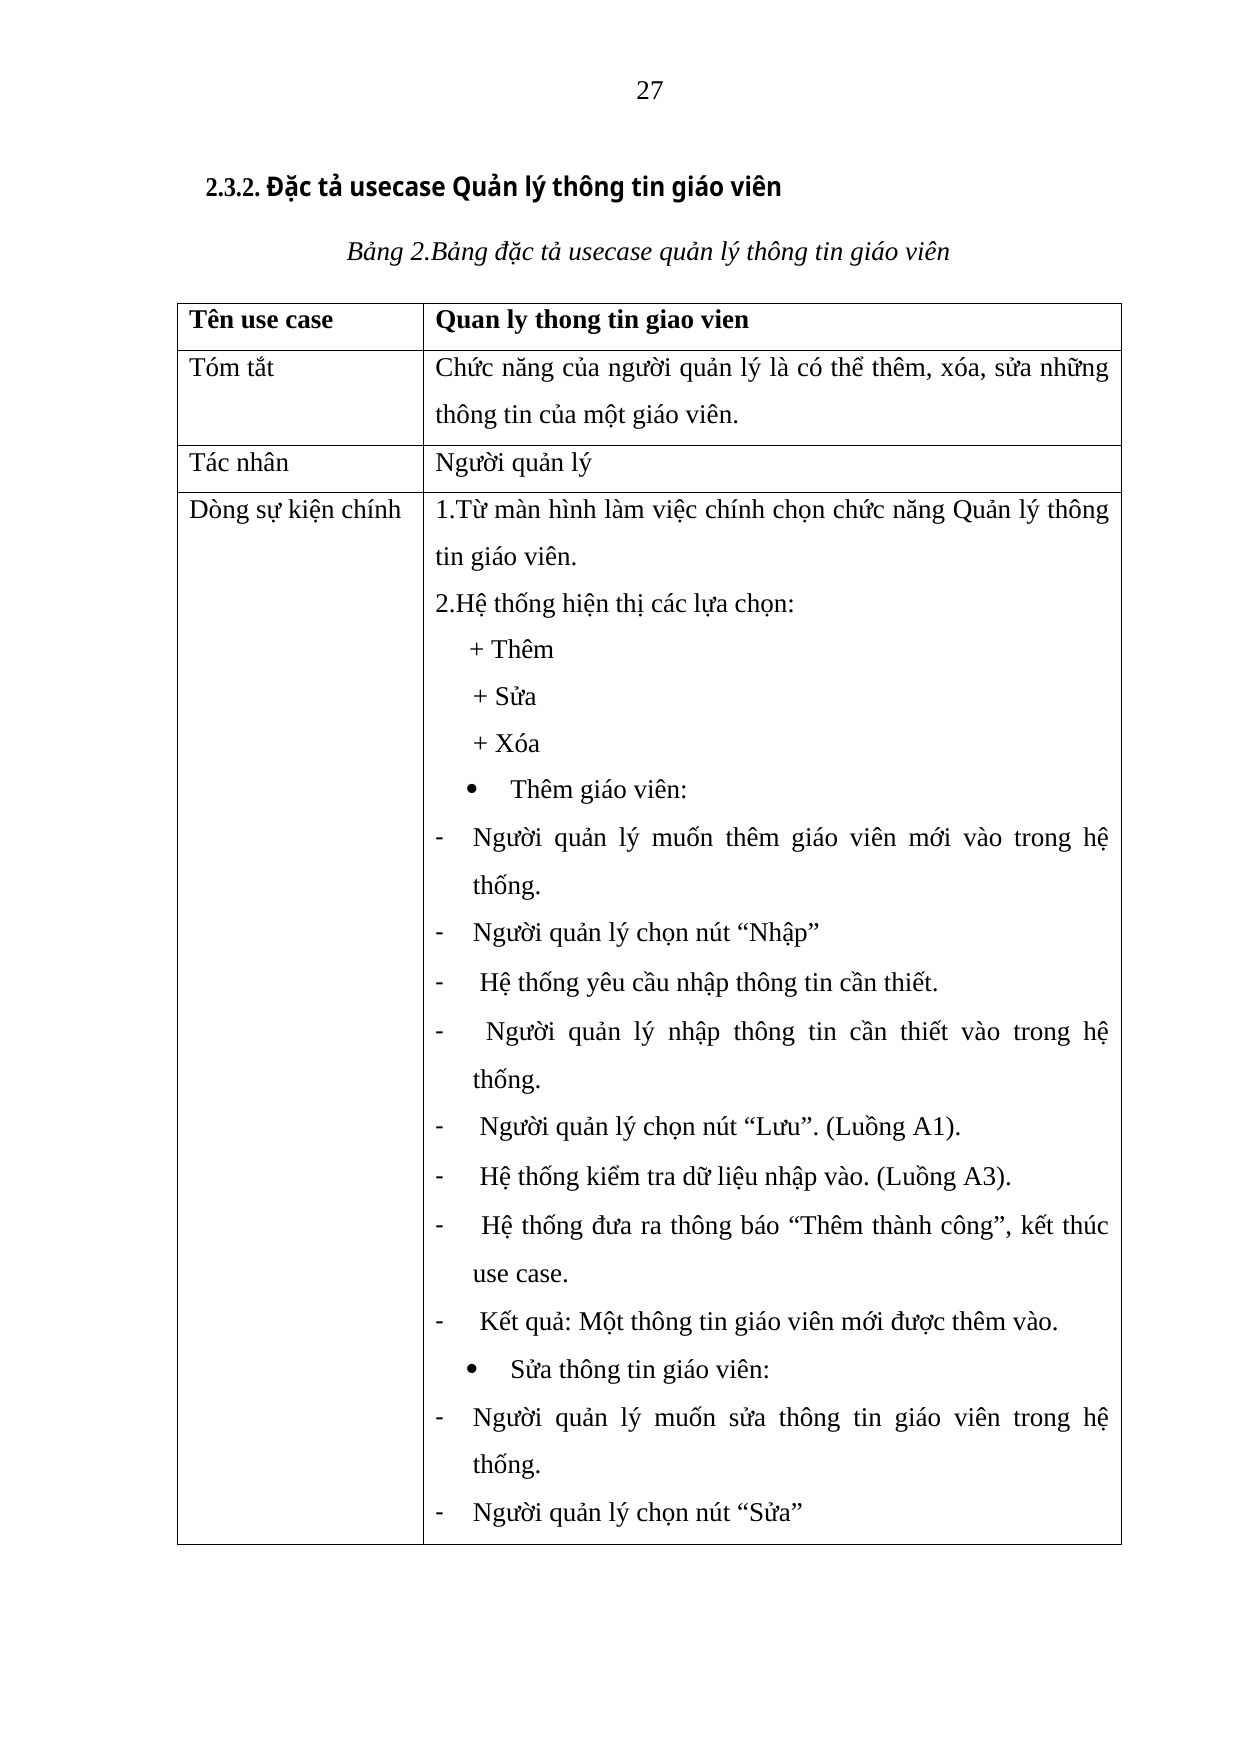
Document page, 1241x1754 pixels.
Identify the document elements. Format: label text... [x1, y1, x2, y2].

table_cell Dòng sự kiện chính [178, 493, 423, 1544]
subtitle Đặc tả usecase Quản lý thông tin giáo viên [205, 167, 1122, 204]
table_header Tên use case [178, 304, 423, 350]
text Bảng 2.Bảng đặc tả usecase quản lý thông tin giáo viên [177, 235, 1122, 266]
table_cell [424, 493, 1121, 1544]
table_cell Tác nhân [178, 446, 423, 492]
table_cell Chức năng của người quản lý là có thể thêm, xóa, sửa những thông tin của một giáo viên. [424, 351, 1121, 444]
table_cell Người quản lý [424, 446, 1121, 492]
table_header Quan ly thong tin giao vien [424, 304, 1121, 350]
table_cell Tóm tắt [178, 351, 423, 444]
